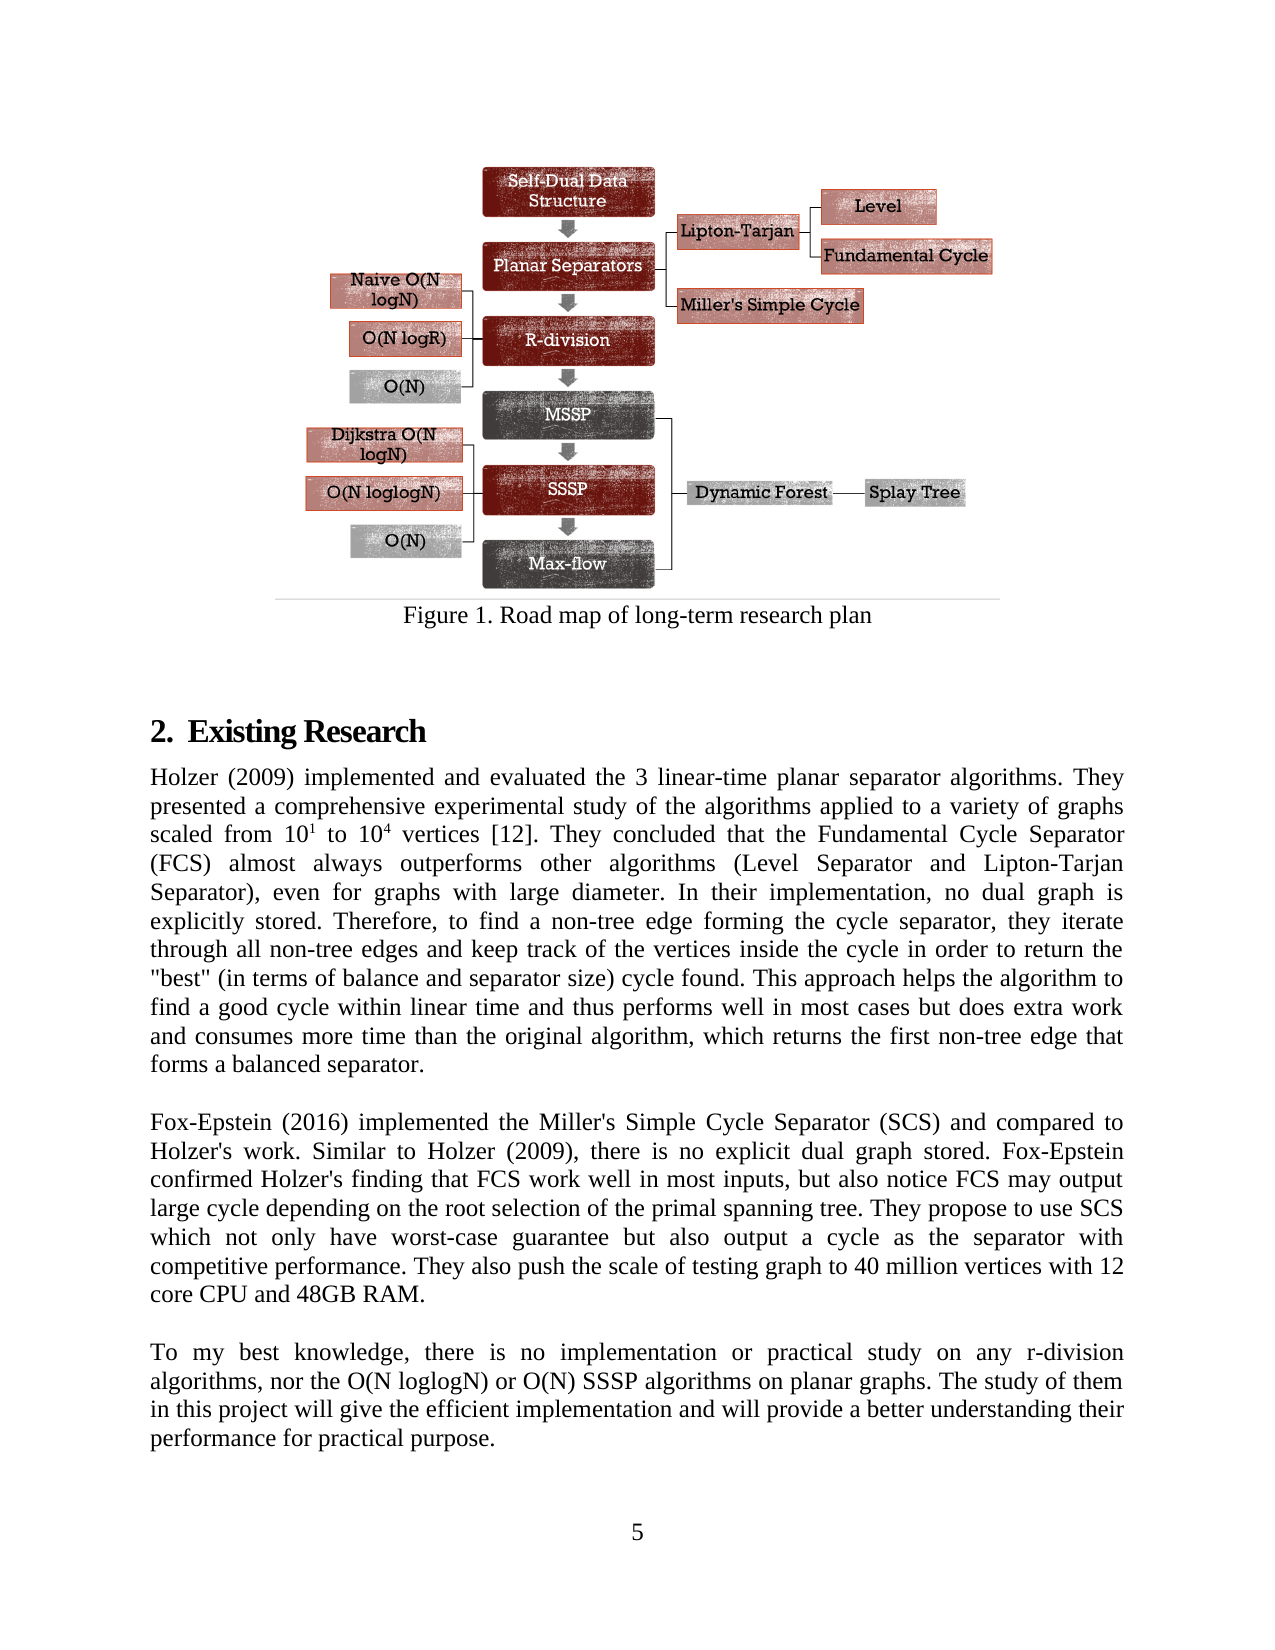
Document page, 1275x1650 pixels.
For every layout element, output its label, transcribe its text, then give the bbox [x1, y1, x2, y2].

text Fox-Epstein (2016) implemented the Miller's Simple Cycle Separator (SCS) and compared to Holzer's work. Similar to Holzer (2009), there is no explicit dual graph stored. Fox-Epstein confirmed Holzer's finding that FCS work well in most inputs, but also notice FCS may output large cycle depending on the root selection of the primal spanning tree. They propose to use SCS which not only have worst-case guarantee but also output a cycle as the separator with competitive performance. They also push the scale of testing graph to 40 million vertices with 12 core CPU and 48GB RAM. [150, 1107, 1125, 1308]
text Holzer (2009) implemented and evaluated the 3 linear-time planar separator algorithms. They presented a comprehensive experimental study of the algorithms applied to a variety of graphs scaled from 101 to 104 vertices [12]. They concluded that the Fundamental Cycle Separator (FCS) almost always outperforms other algorithms (Level Separator and Lipton-Tarjan Separator), even for graphs with large diameter. In their implementation, no dual graph is explicitly stored. Therefore, to find a non-tree edge forming the cycle separator, they iterate through all non-tree edges and keep track of the vertices inside the cycle in order to return the "best" (in terms of balance and separator size) cycle found. This approach helps the algorithm to find a good cycle within linear time and thus performs well in most cases but does extra work and consumes more time than the original algorithm, which returns the first non-tree edge that forms a balanced separator. [150, 762, 1125, 1078]
text Figure 1. Road map of long-term research plan [150, 600, 1125, 629]
picture [275, 150, 1000, 600]
title Existing Research [150, 711, 1125, 749]
text To my best knowledge, there is no implementation or practical study on any r-division algorithms, nor the O(N loglogN) or O(N) SSSP algorithms on planar graphs. The study of them in this project will give the efficient implementation and will provide a better understanding their performance for practical purpose. [150, 1337, 1125, 1452]
